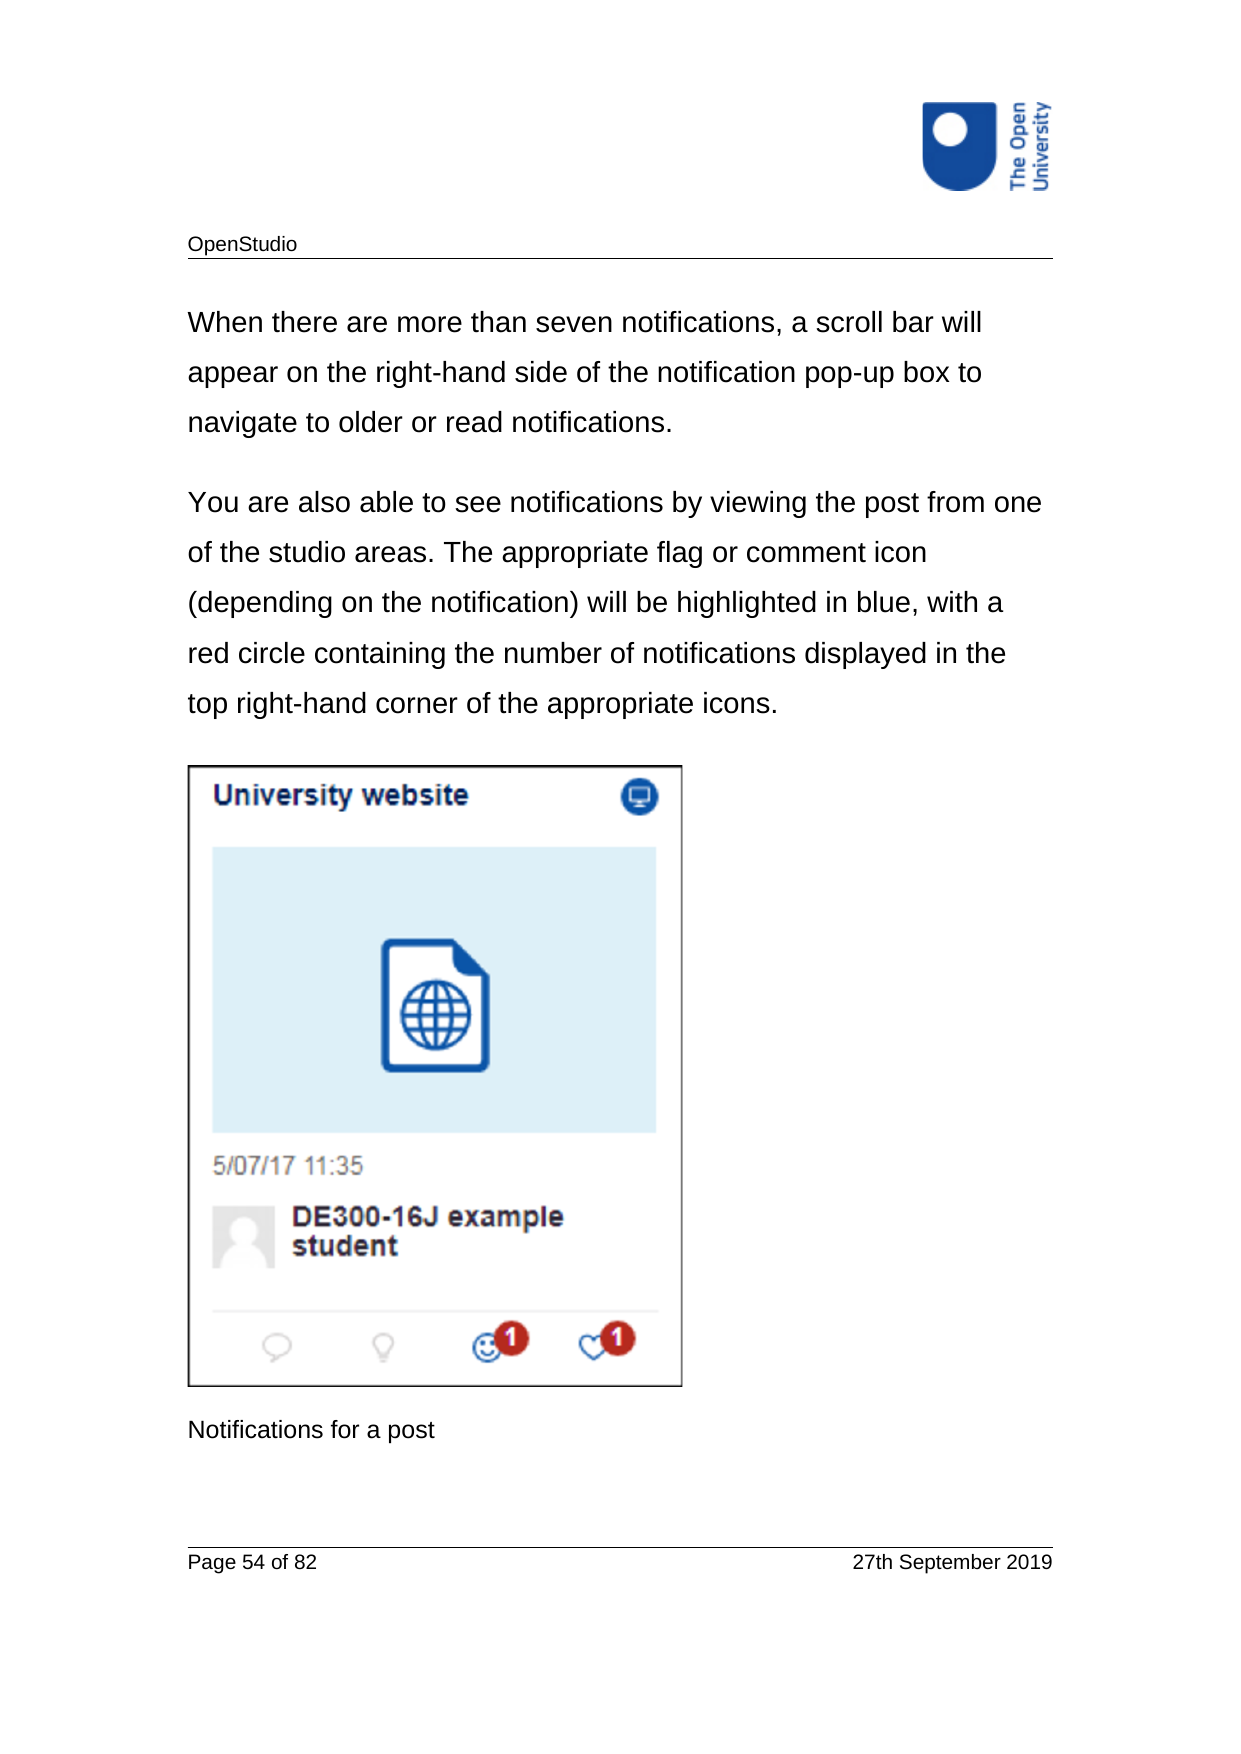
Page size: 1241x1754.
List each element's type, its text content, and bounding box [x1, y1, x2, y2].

text You are also able to see notifications by viewing the post from one of the studio areas. The appropriate flag or comment icon (depending on the notification) will be highlighted in blue, with a red circle containing the number of notifications displayed in the top right-hand corner of the appropriate icons. [187, 485, 1053, 719]
text Notifications for a post [187, 1415, 1053, 1444]
picture [187, 765, 683, 1387]
picture [922, 102, 1053, 191]
text When there are more than seven notifications, a scroll bar will appear on the right-hand side of the notification pop-up box to navigate to older or read notifications. [187, 304, 1053, 439]
